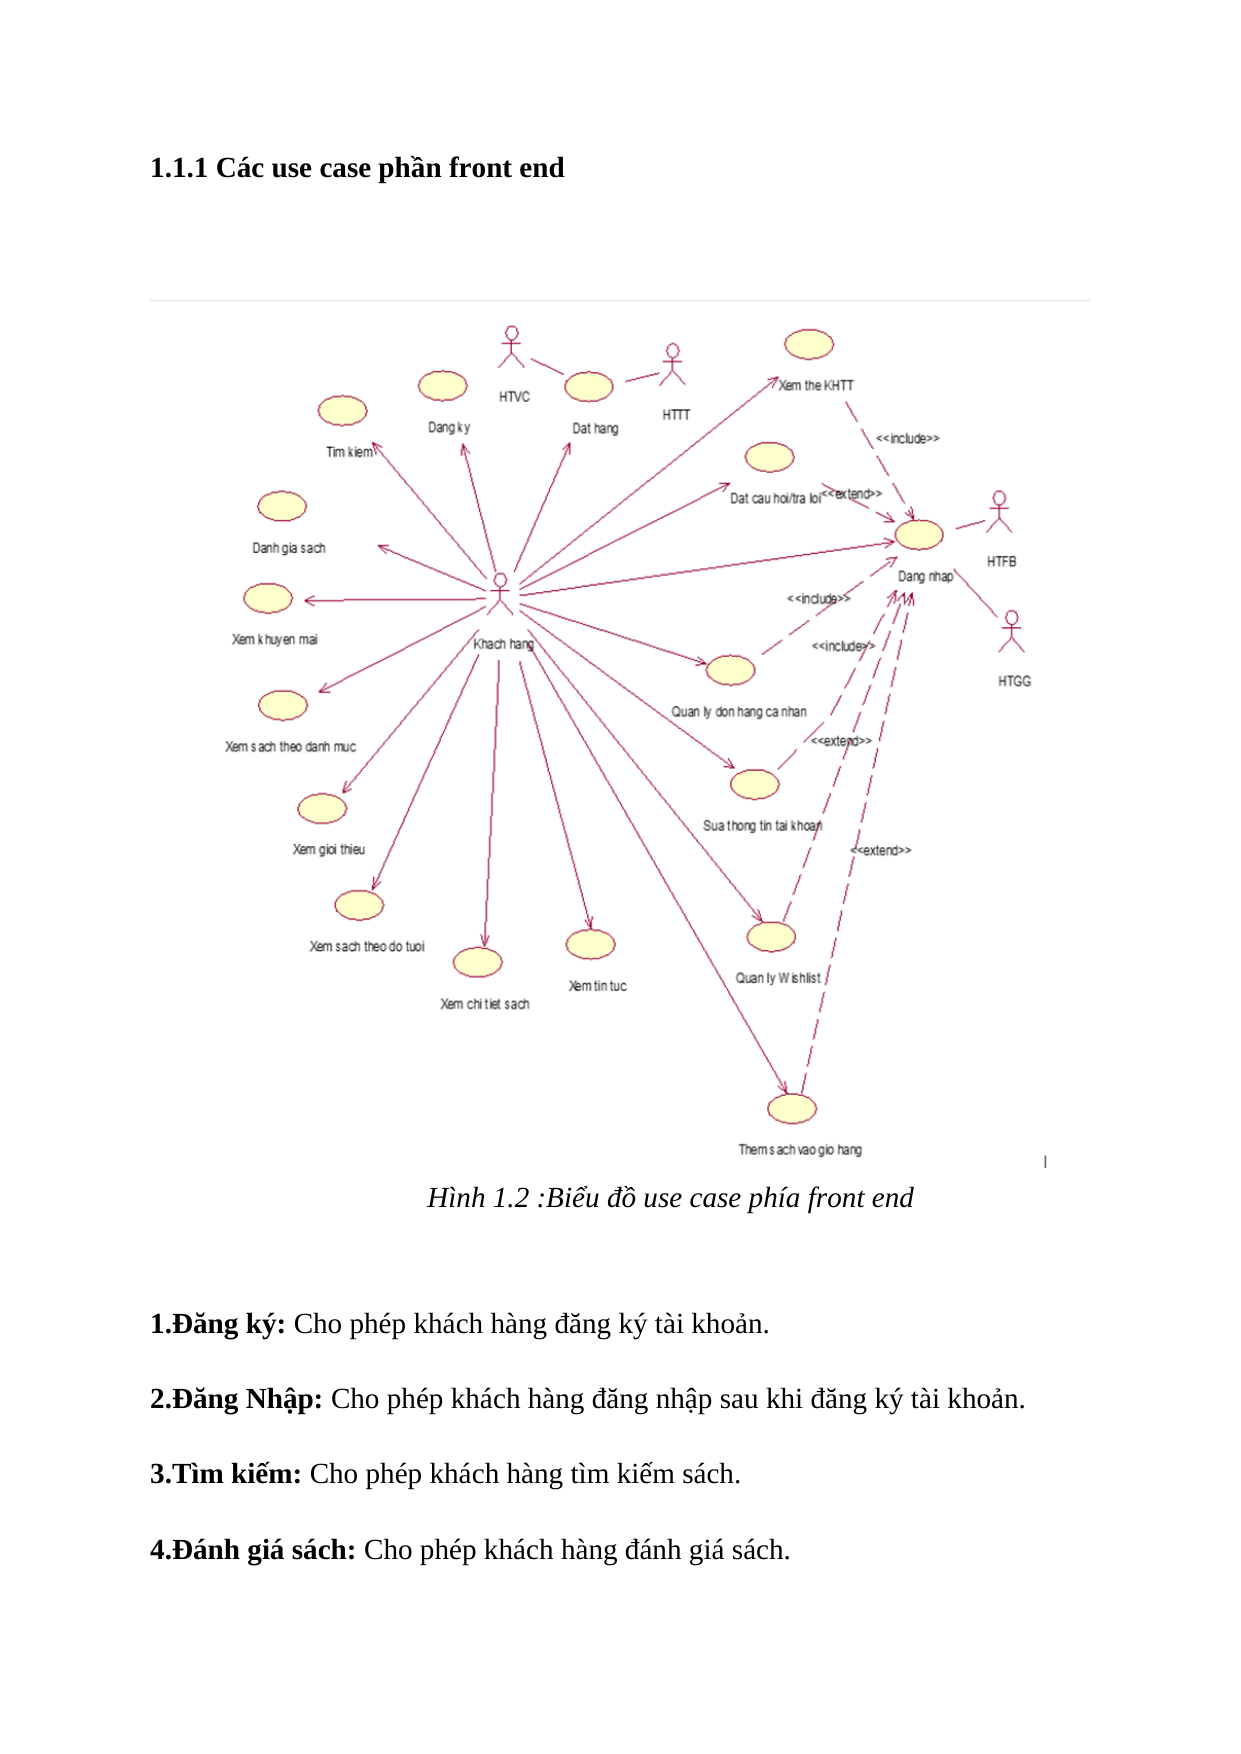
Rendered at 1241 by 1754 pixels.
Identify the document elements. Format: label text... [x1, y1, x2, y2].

text 4.Đánh giá sách: Cho phép khách hàng đánh giá sách. [150, 1532, 1090, 1566]
text 1.Đăng ký: Cho phép khách hàng đăng ký tài khoản. [150, 1306, 1090, 1339]
text Hình 1.2 :Biểu đồ use case phía front end [150, 1180, 1090, 1214]
text 3.Tìm kiếm: Cho phép khách hàng tìm kiếm sách. [150, 1457, 1090, 1490]
picture [150, 300, 1091, 1168]
text 1.1.1 Các use case phần front end [150, 150, 1090, 183]
text 2.Đăng Nhập: Cho phép khách hàng đăng nhập sau khi đăng ký tài khoản. [150, 1381, 1090, 1415]
